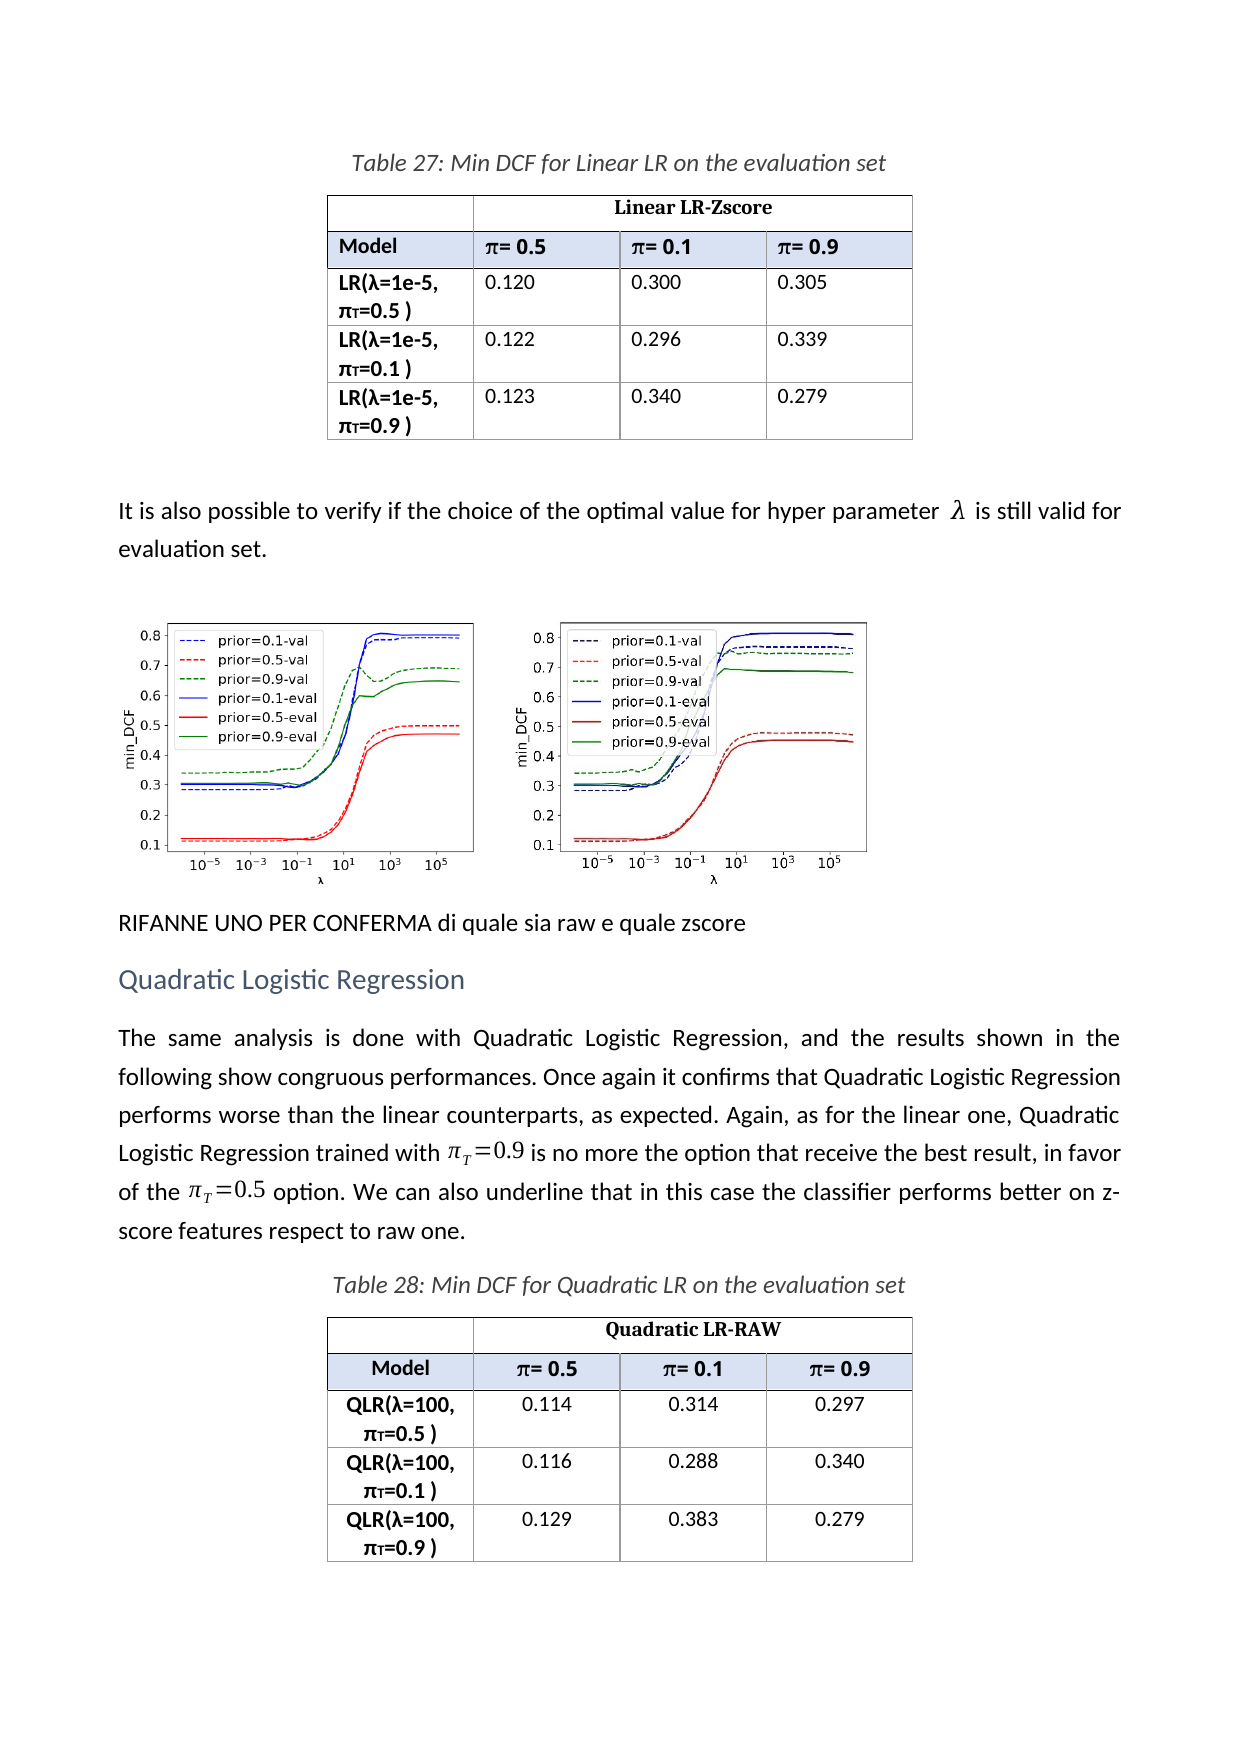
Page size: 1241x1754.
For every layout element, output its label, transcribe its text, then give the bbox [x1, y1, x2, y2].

table_header Quadratic LR-RAW [474, 1318, 912, 1353]
table_cell LR(λ=1e-5, πT=0.1 ) [328, 326, 473, 382]
table_cell 0.300 [621, 269, 766, 324]
table_cell π= 0.1 [621, 1354, 766, 1389]
table_cell QLR(λ=100, πT=0.1 ) [328, 1448, 473, 1504]
table_cell π= 0.9 [767, 1354, 912, 1389]
table_cell 0.120 [474, 269, 619, 324]
table_cell 0.129 [474, 1505, 619, 1561]
table_cell QLR(λ=100, πT=0.9 ) [328, 1505, 473, 1561]
table_cell 0.288 [621, 1448, 766, 1504]
text Table 27: Min DCF for Linear LR on the evaluation set [118, 148, 1122, 178]
table_cell 0.116 [474, 1448, 619, 1504]
table_cell 0.340 [621, 383, 766, 439]
text Table 28: Min DCF for Quadratic LR on the evaluation set [118, 1270, 1122, 1300]
table_cell LR(λ=1e-5, πT=0.9 ) [328, 383, 473, 439]
table_cell π= 0.1 [621, 232, 766, 267]
text RIFANNE UNO PER CONFERMA di quale sia raw e quale zscore [118, 907, 1122, 937]
table_cell 0.123 [474, 383, 619, 439]
text The same analysis is done with Quadratic Logistic Regression, and the results shown in the following show congruous performances. Once again it confirms that Quadratic Logistic Regression performs worse than the linear counterparts, as expected. Again, as for the linear one, Quadratic Logistic Regression trained with is no more the option that receive the best result, in favor of the option. We can also underline that in this case the classifier performs better on z-score features respect to raw one. [118, 1023, 1122, 1245]
table_cell 0.340 [767, 1448, 912, 1504]
table_cell 0.279 [767, 1505, 912, 1561]
table_header Linear LR-Zscore [474, 196, 912, 231]
table_cell LR(λ=1e-5, πT=0.5 ) [328, 269, 473, 324]
table_cell 0.114 [474, 1391, 619, 1447]
table_cell 0.279 [767, 383, 912, 439]
table_cell 0.314 [621, 1391, 766, 1447]
table_cell Model [328, 1354, 473, 1389]
table_cell 0.297 [767, 1391, 912, 1447]
table_cell π= 0.5 [474, 1354, 619, 1389]
table_cell π= 0.9 [767, 232, 912, 267]
table_cell 0.339 [767, 326, 912, 382]
table_cell Model [328, 232, 473, 267]
text It is also possible to verify if the choice of the optimal value for hyper parameter 𝜆 is still valid for evaluation set. [118, 494, 1122, 564]
table_cell π= 0.5 [474, 232, 619, 267]
table_cell 0.305 [767, 269, 912, 324]
table_cell 0.296 [621, 326, 766, 382]
table_cell 0.122 [474, 326, 619, 382]
table_header [328, 196, 473, 231]
table_cell QLR(λ=100, πT=0.5 ) [328, 1391, 473, 1447]
table_cell 0.383 [621, 1505, 766, 1561]
subtitle Quadratic Logistic Regression [118, 961, 1122, 997]
picture [118, 588, 906, 884]
table_header [328, 1318, 473, 1353]
